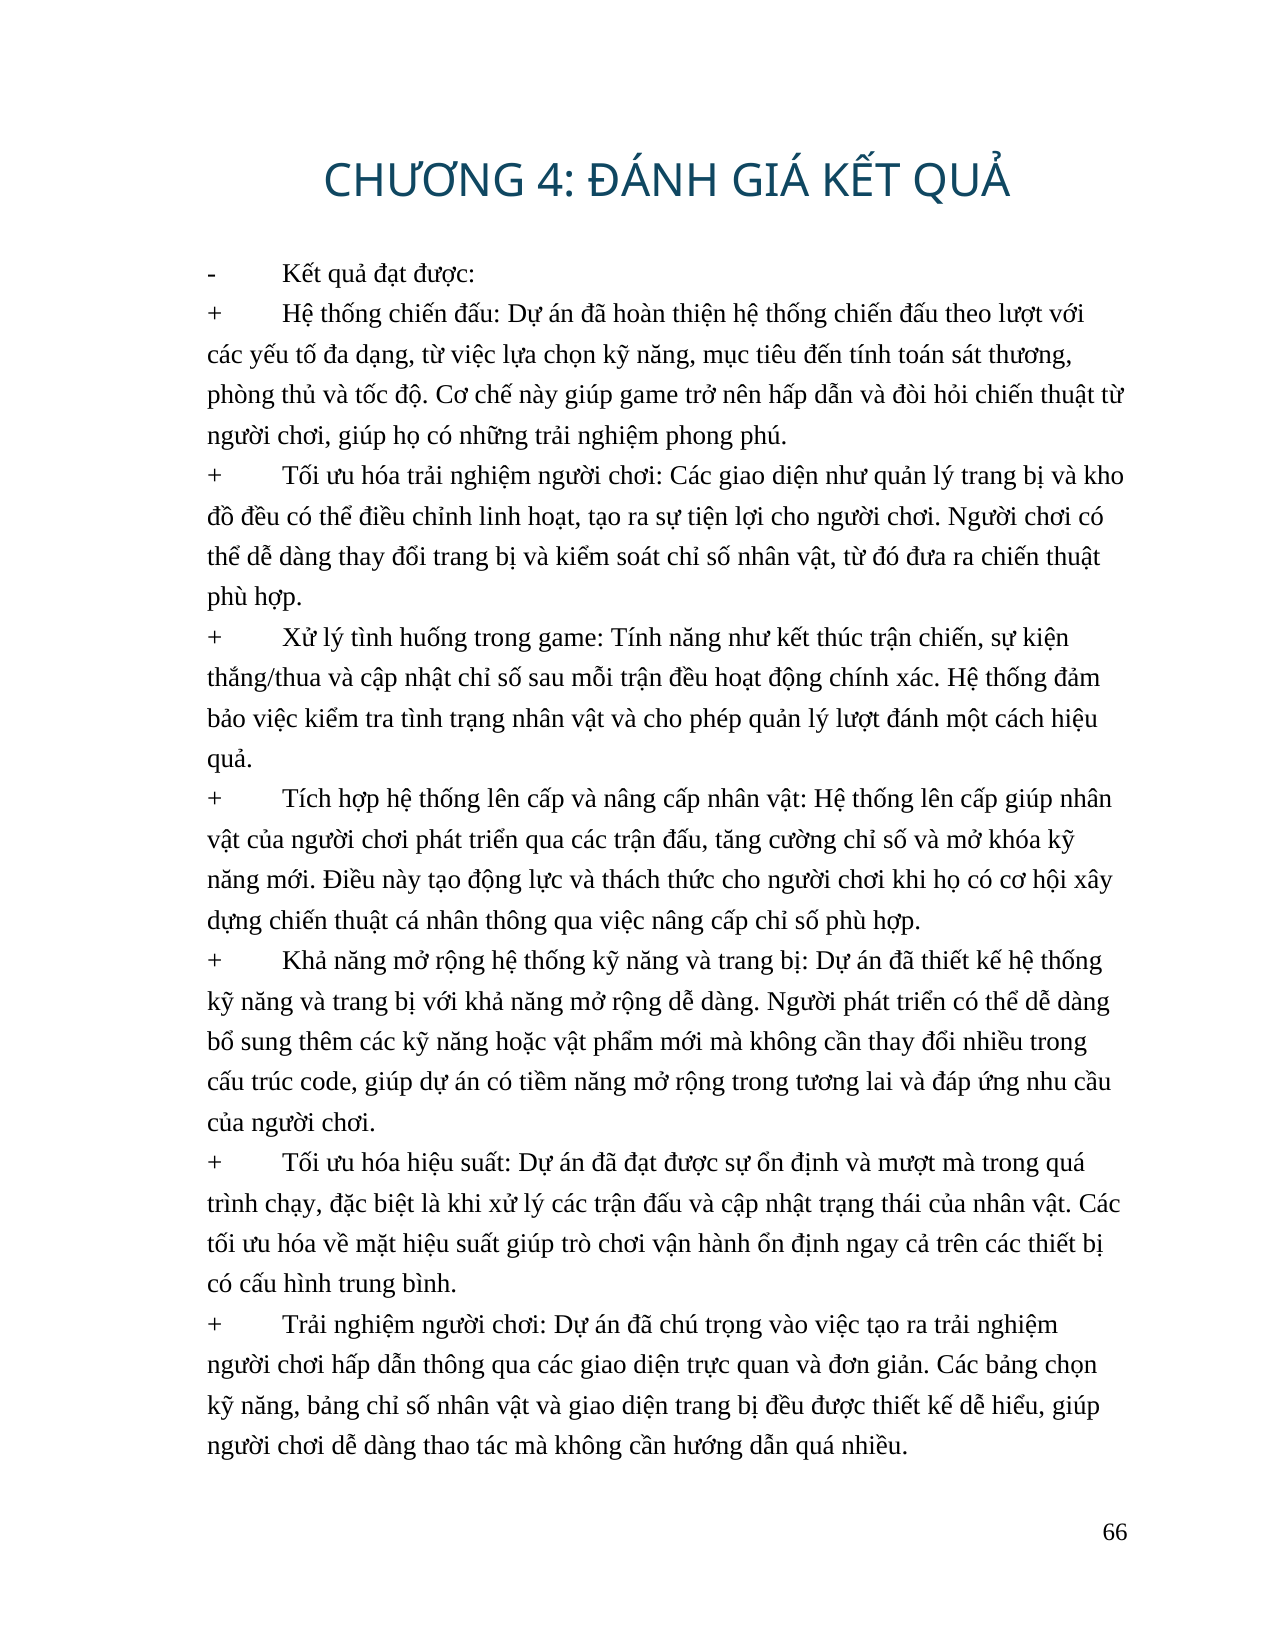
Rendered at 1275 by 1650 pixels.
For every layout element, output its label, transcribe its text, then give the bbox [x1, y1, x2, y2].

text + Tối ưu hóa trải nghiệm người chơi: Các giao diện như quản lý trang bị và kho đồ đều có thể điều chỉnh linh hoạt, tạo ra sự tiện lợi cho người chơi. Người chơi có thể dễ dàng thay đổi trang bị và kiểm soát chỉ số nhân vật, từ đó đưa ra chiến thuật phù hợp. [207, 459, 1127, 612]
text + Khả năng mở rộng hệ thống kỹ năng và trang bị: Dự án đã thiết kế hệ thống kỹ năng và trang bị với khả năng mở rộng dễ dàng. Người phát triển có thể dễ dàng bổ sung thêm các kỹ năng hoặc vật phẩm mới mà không cần thay đổi nhiều trong cấu trúc code, giúp dự án có tiềm năng mở rộng trong tương lai và đáp ứng nhu cầu của người chơi. [207, 944, 1127, 1137]
text + Tích hợp hệ thống lên cấp và nâng cấp nhân vật: Hệ thống lên cấp giúp nhân vật của người chơi phát triển qua các trận đấu, tăng cường chỉ số và mở khóa kỹ năng mới. Điều này tạo động lực và thách thức cho người chơi khi họ có cơ hội xây dựng chiến thuật cá nhân thông qua việc nâng cấp chỉ số phù hợp. [207, 783, 1127, 935]
text - Kết quả đạt được: [207, 257, 1127, 288]
text + Tối ưu hóa hiệu suất: Dự án đã đạt được sự ổn định và mượt mà trong quá trình chạy, đặc biệt là khi xử lý các trận đấu và cập nhật trạng thái của nhân vật. Các tối ưu hóa về mặt hiệu suất giúp trò chơi vận hành ổn định ngay cả trên các thiết bị có cấu hình trung bình. [207, 1146, 1127, 1299]
text + Trải nghiệm người chơi: Dự án đã chú trọng vào việc tạo ra trải nghiệm người chơi hấp dẫn thông qua các giao diện trực quan và đơn giản. Các bảng chọn kỹ năng, bảng chỉ số nhân vật và giao diện trang bị đều được thiết kế dễ hiểu, giúp người chơi dễ dàng thao tác mà không cần hướng dẫn quá nhiều. [207, 1308, 1127, 1460]
subtitle CHƯƠNG 4: ĐÁNH GIÁ KẾT QUẢ [207, 147, 1127, 209]
text + Hệ thống chiến đấu: Dự án đã hoàn thiện hệ thống chiến đấu theo lượt với các yếu tố đa dạng, từ việc lựa chọn kỹ năng, mục tiêu đến tính toán sát thương, phòng thủ và tốc độ. Cơ chế này giúp game trở nên hấp dẫn và đòi hỏi chiến thuật từ người chơi, giúp họ có những trải nghiệm phong phú. [207, 298, 1127, 450]
text + Xử lý tình huống trong game: Tính năng như kết thúc trận chiến, sự kiện thắng/thua và cập nhật chỉ số sau mỗi trận đều hoạt động chính xác. Hệ thống đảm bảo việc kiểm tra tình trạng nhân vật và cho phép quản lý lượt đánh một cách hiệu quả. [207, 621, 1127, 773]
